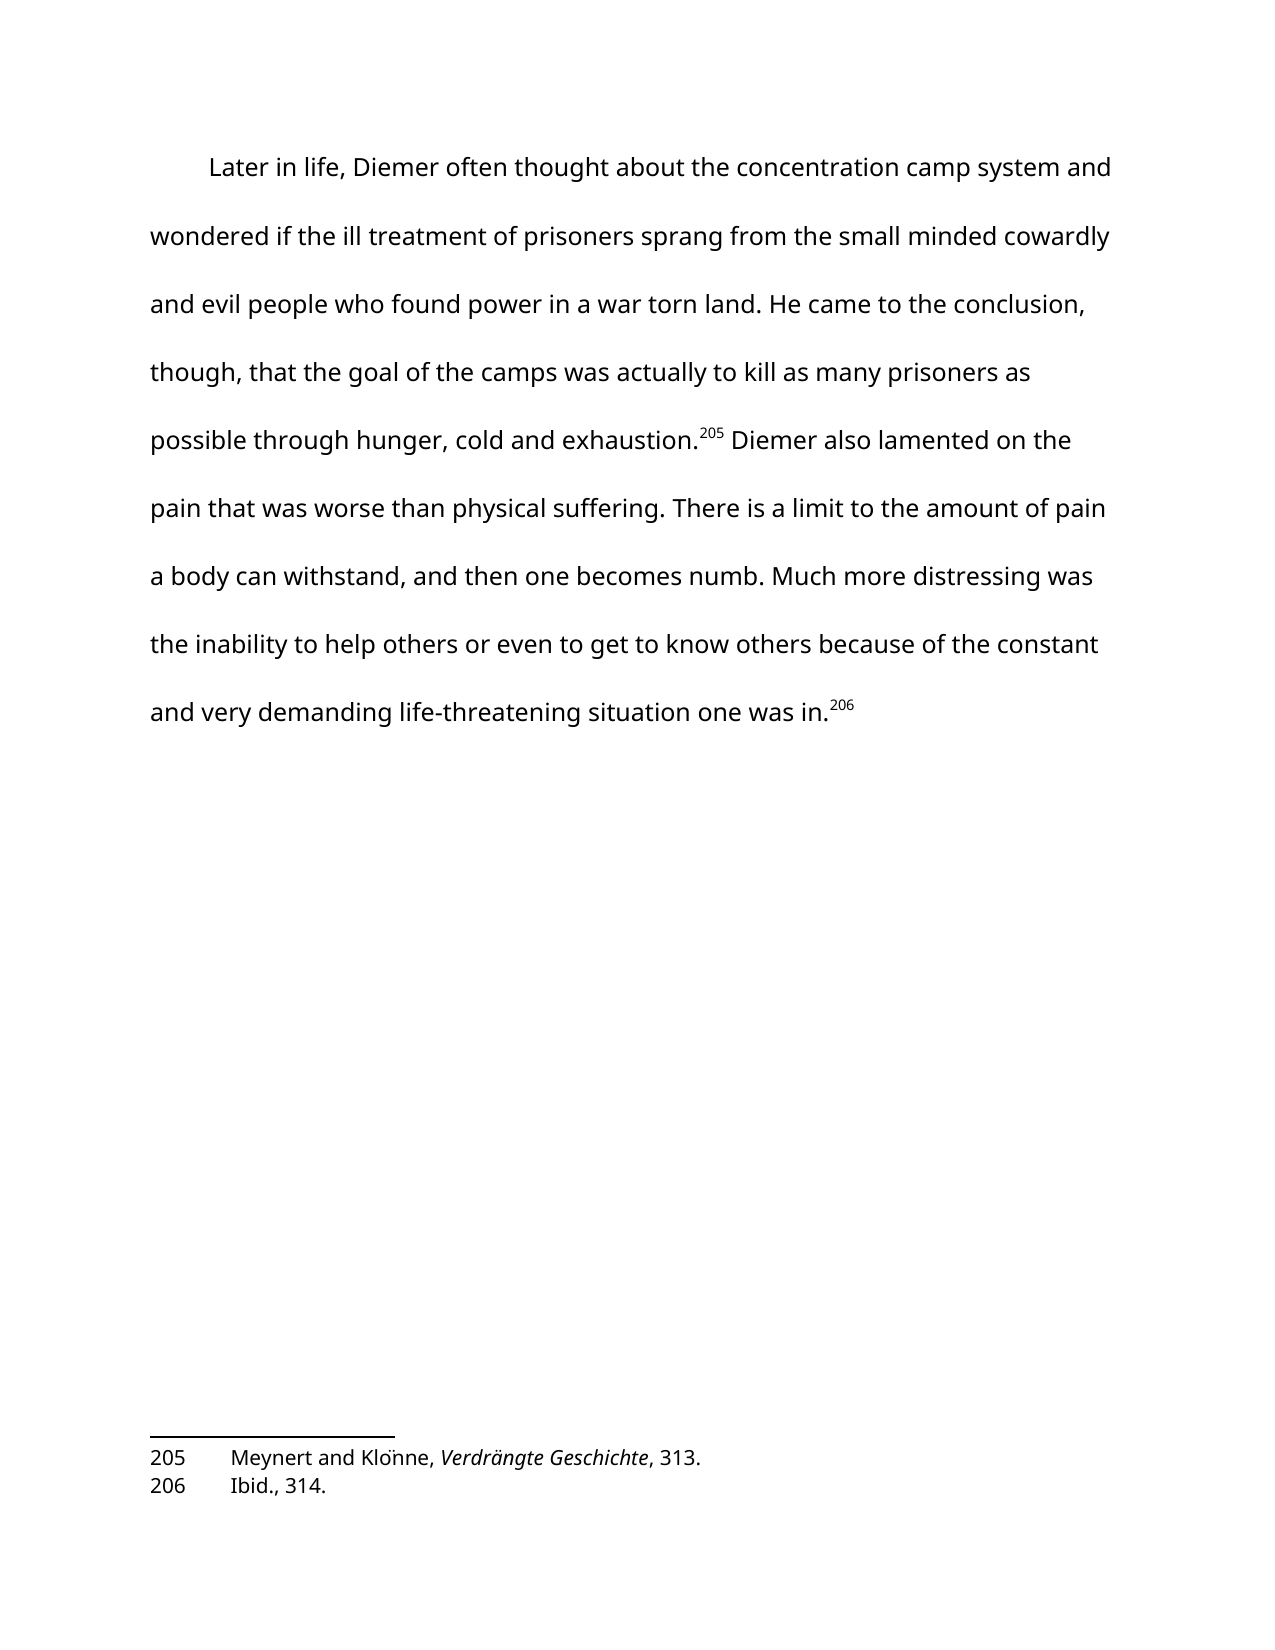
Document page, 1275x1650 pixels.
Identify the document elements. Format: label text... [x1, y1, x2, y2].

text Later in life, Diemer often thought about the concentration camp system and wondered if the ill treatment of prisoners sprang from the small minded cowardly and evil people who found power in a war torn land. He came to the conclusion, though, that the goal of the camps was actually to kill as many prisoners as possible through hunger, cold and exhaustion. Diemer also lamented on the pain that was worse than physical suffering. There is a limit to the amount of pain a body can withstand, and then one becomes numb. Much more distressing was the inability to help others or even to get to know others because of the constant and very demanding life-threatening situation one was in. [150, 150, 1125, 729]
